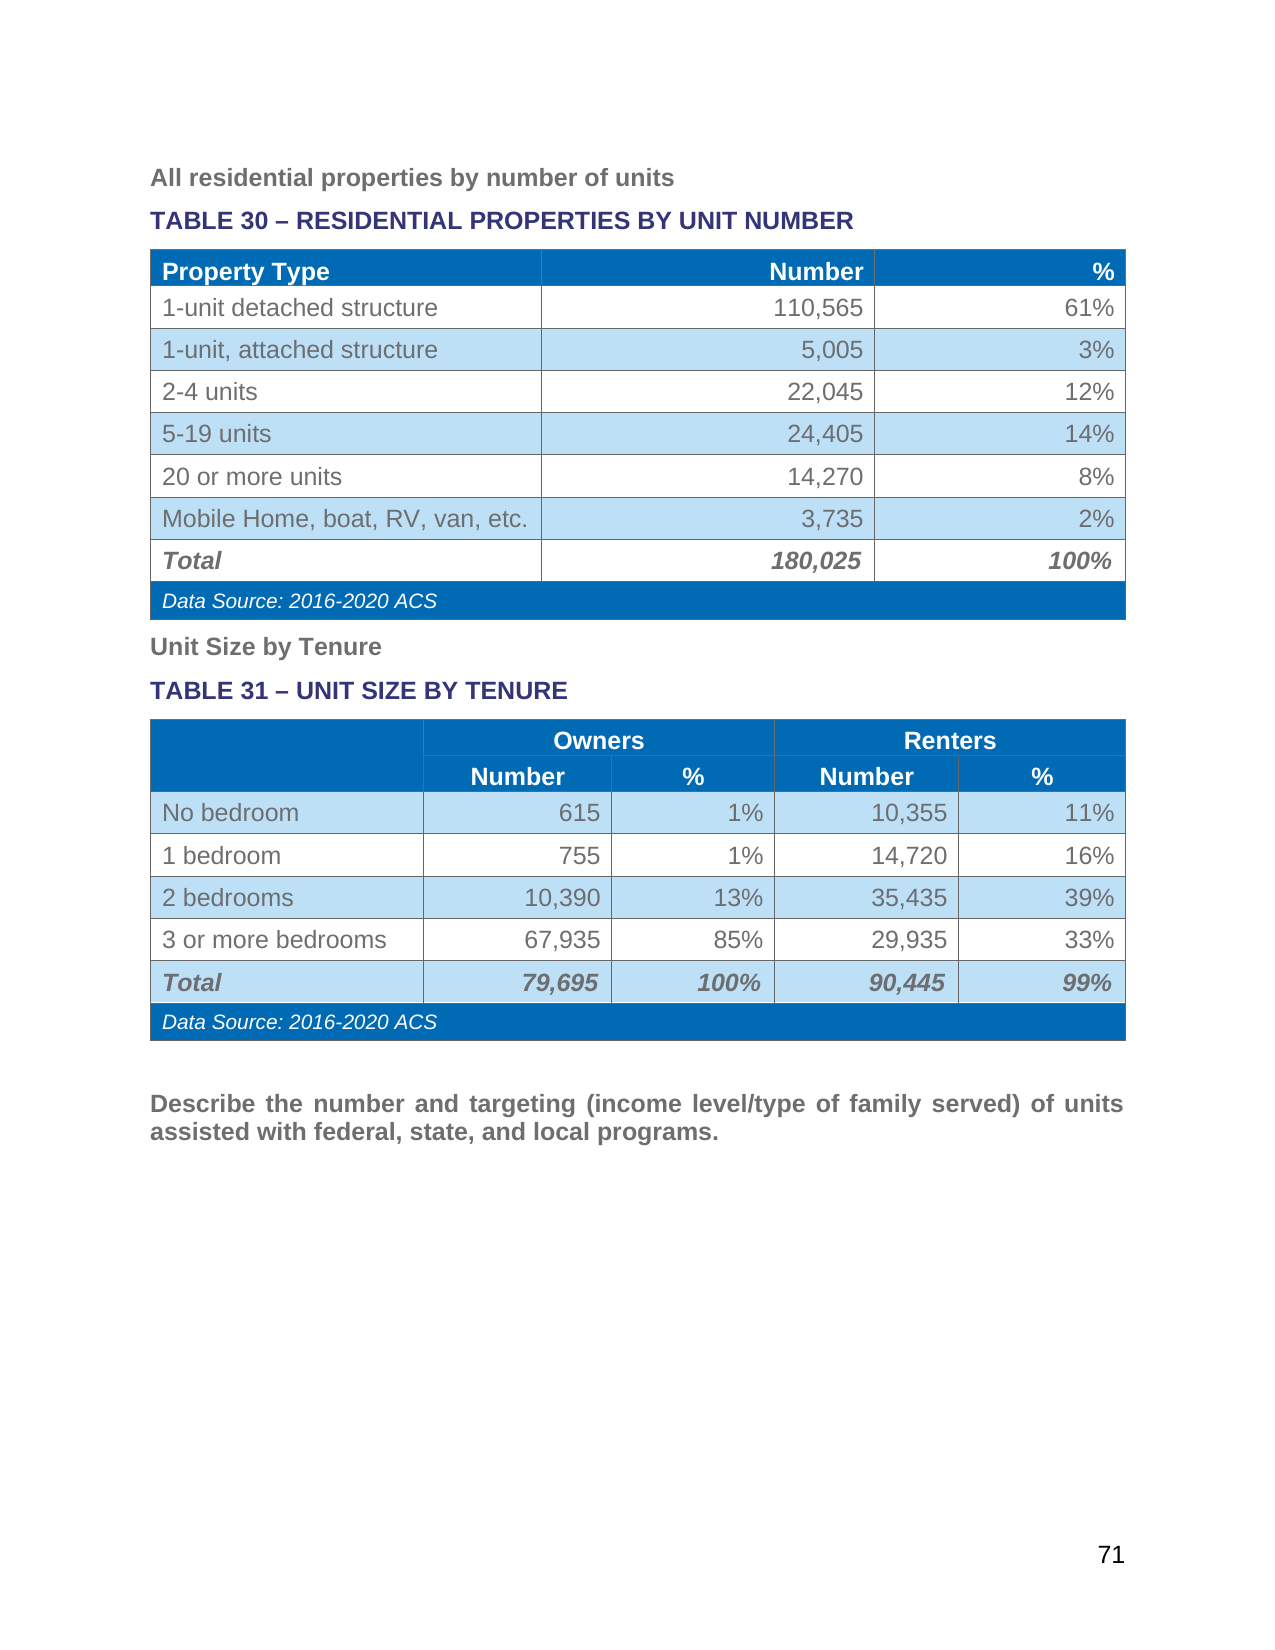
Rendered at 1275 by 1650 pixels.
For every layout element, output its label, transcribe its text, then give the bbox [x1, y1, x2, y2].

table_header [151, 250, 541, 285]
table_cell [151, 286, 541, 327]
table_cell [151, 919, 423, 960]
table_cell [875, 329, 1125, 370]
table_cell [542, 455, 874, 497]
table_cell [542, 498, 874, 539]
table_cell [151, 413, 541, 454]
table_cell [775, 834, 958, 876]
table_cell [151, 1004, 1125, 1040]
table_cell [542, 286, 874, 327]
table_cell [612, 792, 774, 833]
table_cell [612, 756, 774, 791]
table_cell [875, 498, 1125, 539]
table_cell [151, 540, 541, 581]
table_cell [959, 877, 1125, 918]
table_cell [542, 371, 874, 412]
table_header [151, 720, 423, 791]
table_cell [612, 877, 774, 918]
text All residential properties by number of units [150, 162, 1125, 191]
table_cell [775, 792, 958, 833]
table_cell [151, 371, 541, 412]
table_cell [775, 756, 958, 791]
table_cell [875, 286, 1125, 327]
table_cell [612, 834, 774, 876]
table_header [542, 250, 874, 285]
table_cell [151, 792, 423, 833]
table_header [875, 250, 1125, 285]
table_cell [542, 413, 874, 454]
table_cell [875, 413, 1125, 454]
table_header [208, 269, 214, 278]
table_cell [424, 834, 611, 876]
text Describe the number and targeting (income level/type of family served) of units assisted with federal, state, and local programs. [150, 1088, 1125, 1146]
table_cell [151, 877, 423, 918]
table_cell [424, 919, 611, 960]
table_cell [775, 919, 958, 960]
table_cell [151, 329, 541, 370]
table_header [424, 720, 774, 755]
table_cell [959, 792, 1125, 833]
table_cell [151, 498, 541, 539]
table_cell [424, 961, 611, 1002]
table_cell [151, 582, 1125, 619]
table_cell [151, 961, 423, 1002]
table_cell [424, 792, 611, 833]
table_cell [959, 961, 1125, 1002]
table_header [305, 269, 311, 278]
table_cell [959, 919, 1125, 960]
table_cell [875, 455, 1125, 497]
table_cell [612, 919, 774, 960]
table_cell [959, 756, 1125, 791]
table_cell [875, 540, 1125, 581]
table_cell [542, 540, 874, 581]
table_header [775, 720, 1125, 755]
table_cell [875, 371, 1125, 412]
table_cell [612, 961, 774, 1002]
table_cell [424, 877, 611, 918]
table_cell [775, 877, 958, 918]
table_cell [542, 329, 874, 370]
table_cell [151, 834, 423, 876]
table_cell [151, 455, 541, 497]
text Unit Size by Tenure [150, 632, 1125, 661]
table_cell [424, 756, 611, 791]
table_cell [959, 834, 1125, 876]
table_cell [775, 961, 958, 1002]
